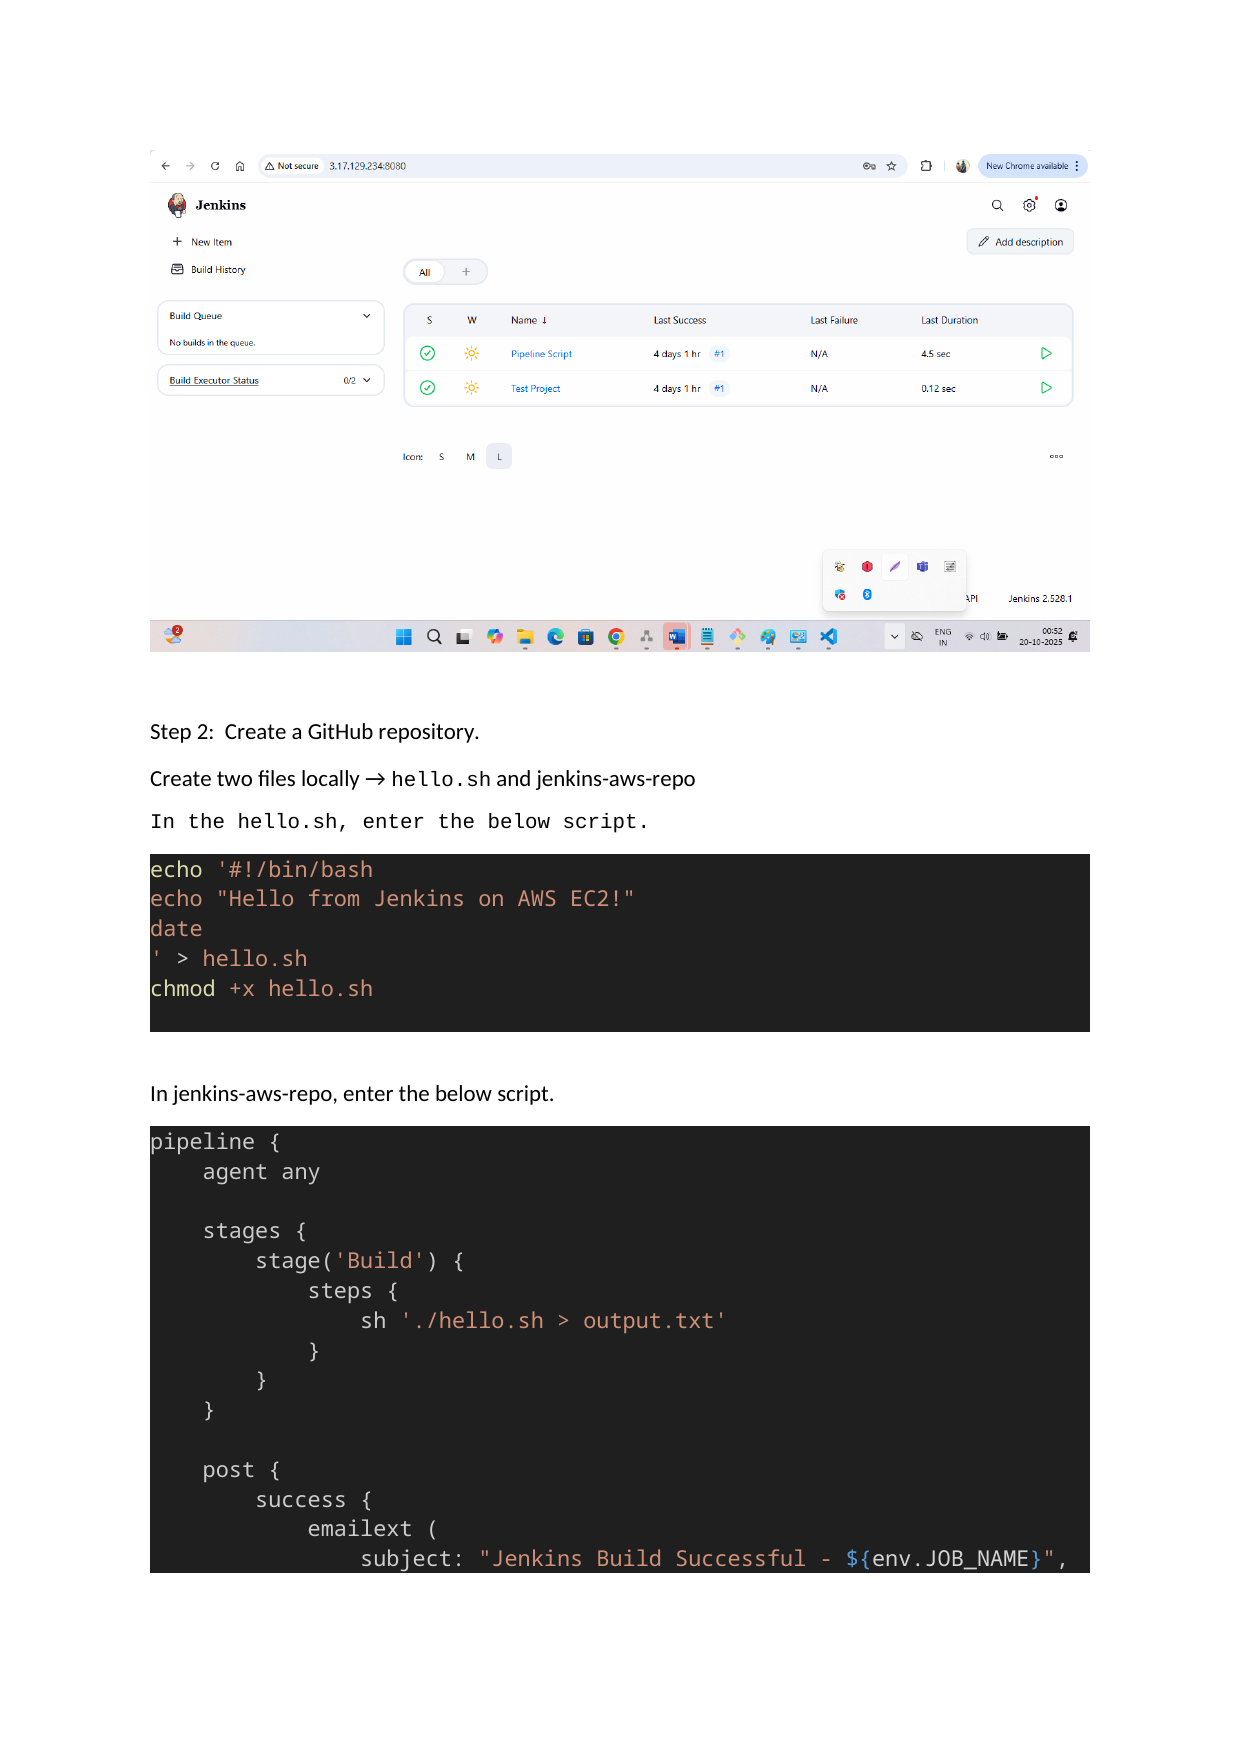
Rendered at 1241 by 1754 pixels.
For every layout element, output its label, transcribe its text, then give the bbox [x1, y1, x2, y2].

text date [150, 913, 1090, 943]
text echo '#!/bin/bash [150, 854, 1090, 883]
text steps { [150, 1275, 1090, 1305]
text sh './hello.sh > output.txt' [150, 1305, 1090, 1335]
text agent any [150, 1156, 1090, 1186]
picture [150, 150, 1091, 652]
text pipeline { [150, 1126, 1090, 1156]
text success { [150, 1484, 1090, 1513]
text echo "Hello from Jenkins on AWS EC2!" [150, 883, 1090, 913]
text In jenkins-aws-repo, enter the below script. [150, 1079, 1090, 1107]
text post { [150, 1454, 1090, 1484]
text } [150, 1335, 1090, 1364]
text stages { [150, 1216, 1090, 1245]
text emailext ( [150, 1513, 1090, 1543]
text } [150, 1394, 1090, 1424]
text ' > hello.sh [150, 943, 1090, 973]
text } [150, 1364, 1090, 1394]
text stage('Build') { [150, 1245, 1090, 1275]
text In the hello.sh, enter the below script. [150, 811, 1090, 835]
text Step 2: Create a GitHub repository. [150, 717, 1090, 745]
text chmod +x hello.sh [150, 973, 1090, 1003]
text subject: "Jenkins Build Successful - ${env.JOB_NAME}", [150, 1543, 1090, 1573]
text Create two files locally → hello.sh and jenkins-aws-repo [150, 764, 1090, 793]
